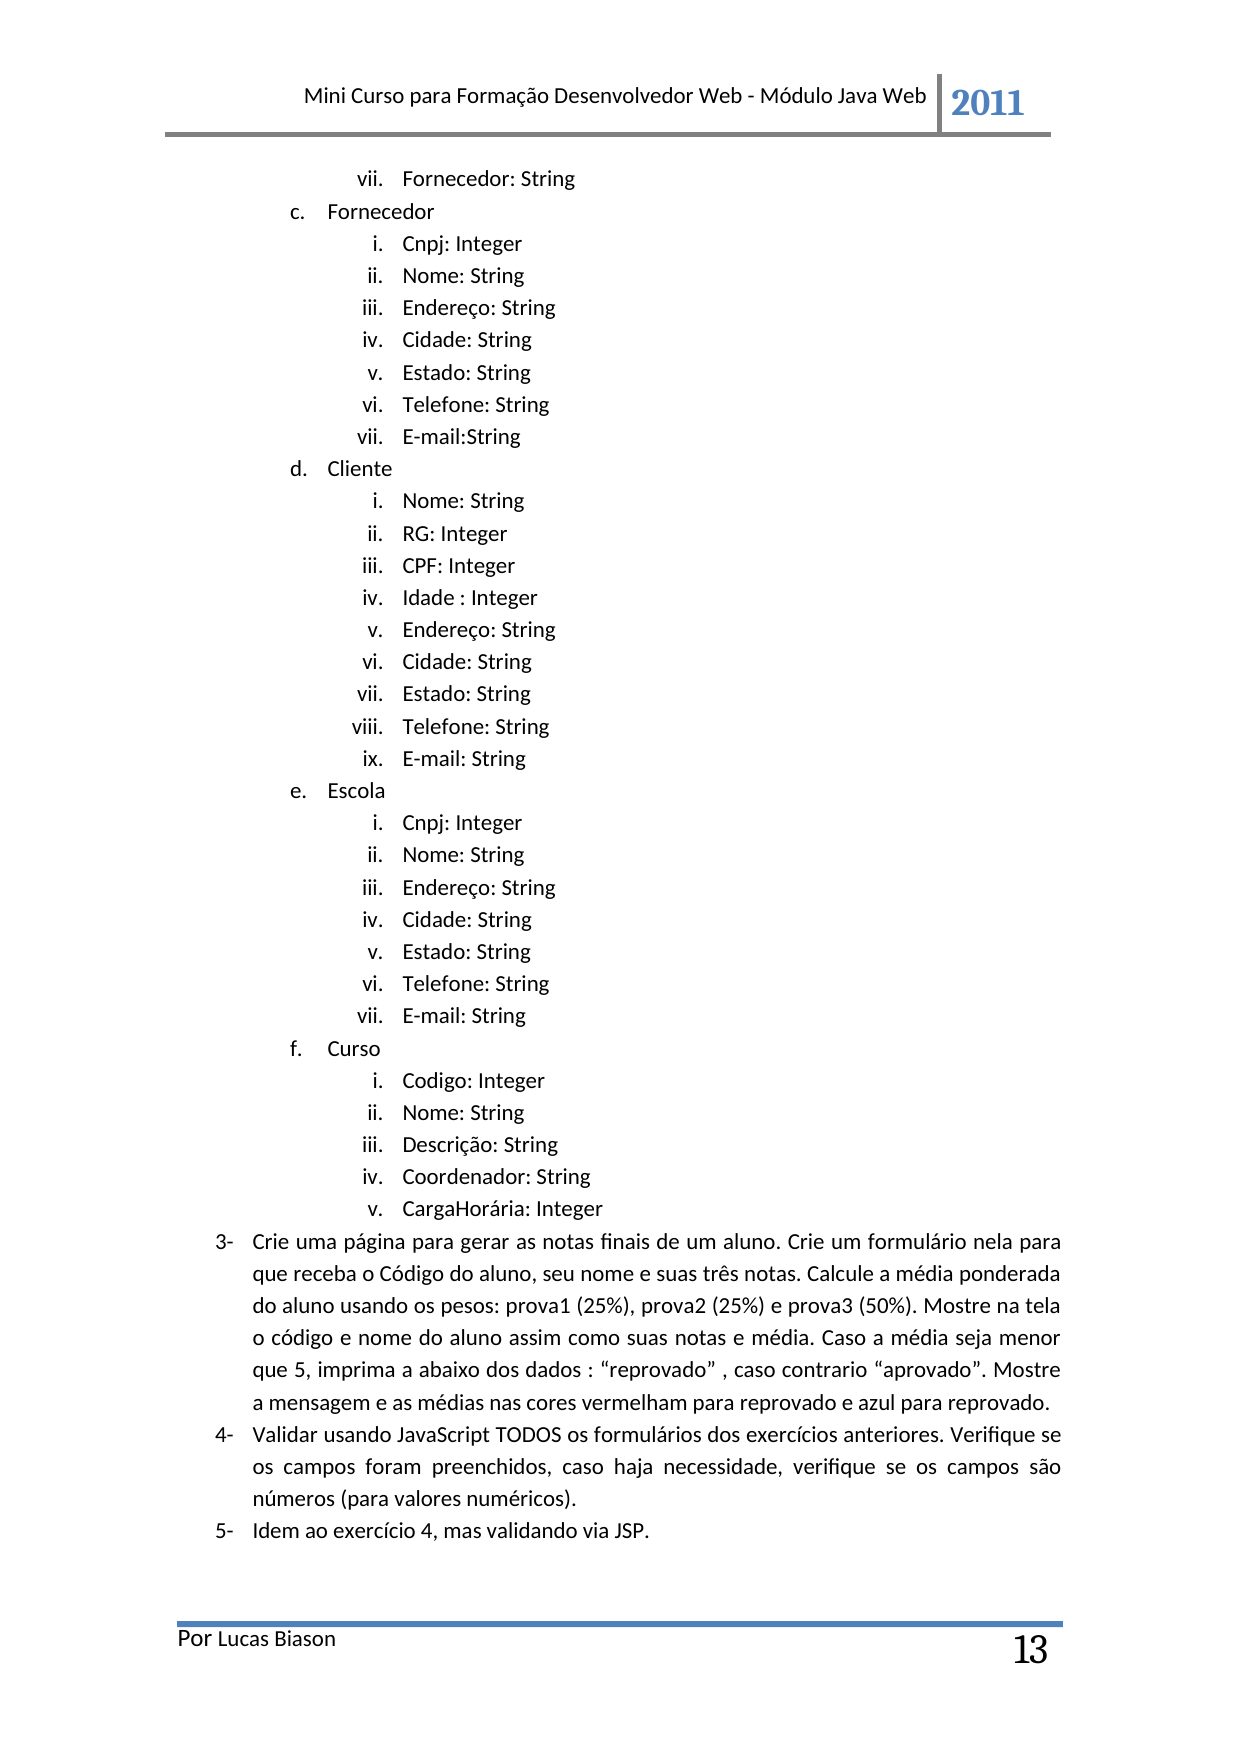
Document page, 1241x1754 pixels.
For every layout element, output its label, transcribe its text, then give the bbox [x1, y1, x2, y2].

list Telefone: String [383, 969, 1063, 997]
list E-mail:String [383, 422, 1063, 450]
list Codigo: Integer [383, 1066, 1063, 1094]
list E-mail: String [383, 1001, 1063, 1029]
list Telefone: String [383, 390, 1063, 418]
list Cnpj: Integer [383, 229, 1063, 257]
list E-mail: String [383, 744, 1063, 772]
list Cliente [290, 454, 1063, 482]
list Crie uma página para gerar as notas finais de um aluno. Crie um formulário nela para que receba o Código do aluno, seu nome e suas três notas. Calcule a média ponderada do aluno usando os pesos: prova1 (25%), prova2 (25%) e prova3 (50%). Mostre na tela o código e nome do aluno assim como suas notas e média. Caso a média seja menor que 5, imprima a abaixo dos dados : “reprovado” , caso contrario “aprovado”. Mostre a mensagem e as médias nas cores vermelham para reprovado e azul para reprovado. [215, 1227, 1063, 1416]
list Nome: String [383, 486, 1063, 514]
list Idem ao exercício 4, mas validando via JSP. [215, 1516, 1063, 1544]
list Estado: String [383, 358, 1063, 386]
list Nome: String [383, 1098, 1063, 1126]
list Cidade: String [383, 647, 1063, 675]
list Nome: String [383, 841, 1063, 868]
list Cnpj: Integer [383, 808, 1063, 836]
list CPF: Integer [383, 551, 1063, 579]
list Estado: String [383, 679, 1063, 708]
list Cidade: String [383, 326, 1063, 353]
list Endereço: String [383, 615, 1063, 643]
list RG: Integer [383, 519, 1063, 547]
list Endereço: String [383, 873, 1063, 901]
list CargaHorária: Integer [383, 1194, 1063, 1223]
list Endereço: String [383, 293, 1063, 321]
list Idade : Integer [383, 583, 1063, 611]
list Cidade: String [383, 905, 1063, 933]
list Coordenador: String [383, 1162, 1063, 1190]
list Fornecedor: String [383, 164, 1063, 193]
list Escola [290, 776, 1063, 804]
list Validar usando JavaScript TODOS os formulários dos exercícios anteriores. Verifique se os campos foram preenchidos, caso haja necessidade, verifique se os campos são números (para valores numéricos). [215, 1420, 1063, 1512]
list Fornecedor [290, 197, 1063, 225]
list Descrição: String [383, 1130, 1063, 1158]
list Nome: String [383, 261, 1063, 289]
list Curso [290, 1034, 1063, 1062]
list Telefone: String [383, 712, 1063, 740]
list Estado: String [383, 937, 1063, 965]
